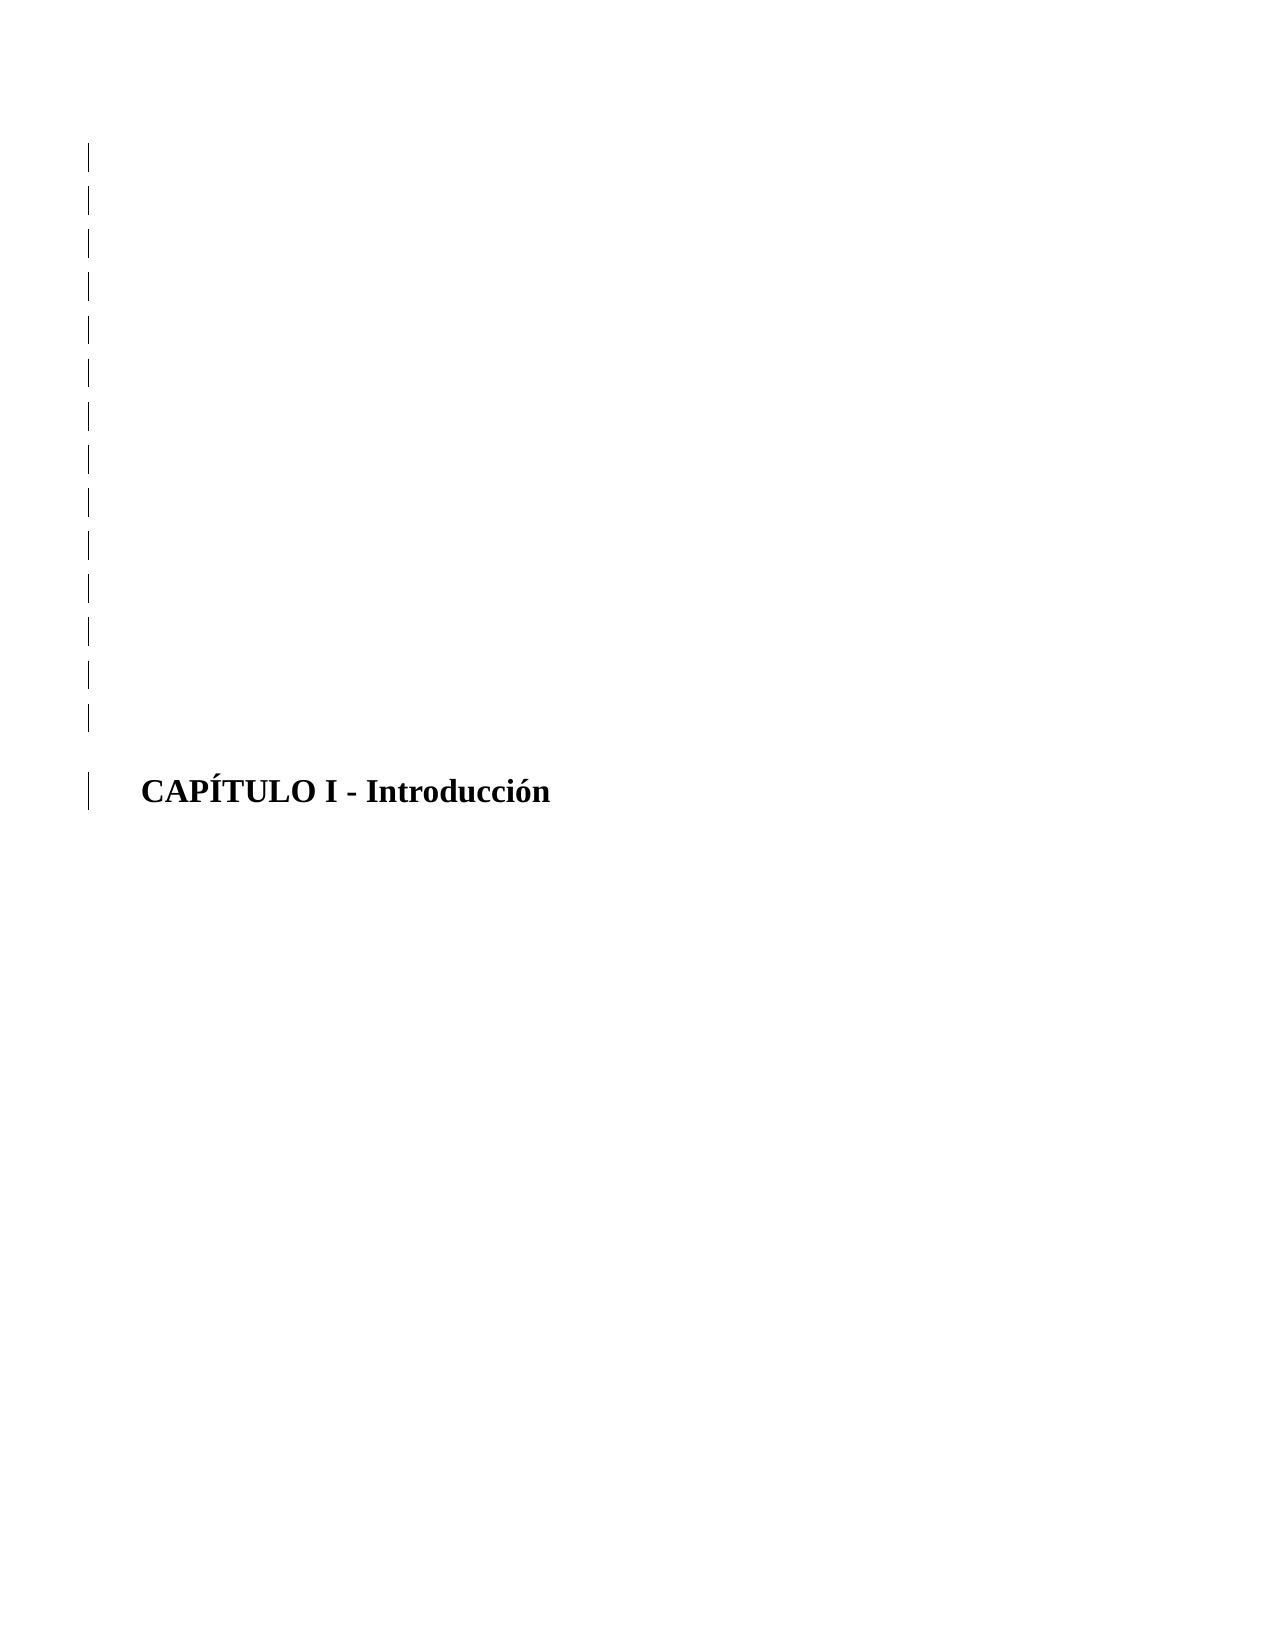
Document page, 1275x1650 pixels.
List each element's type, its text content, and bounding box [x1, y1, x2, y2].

list CAPÍTULO I - Introducción [103, 772, 1172, 810]
